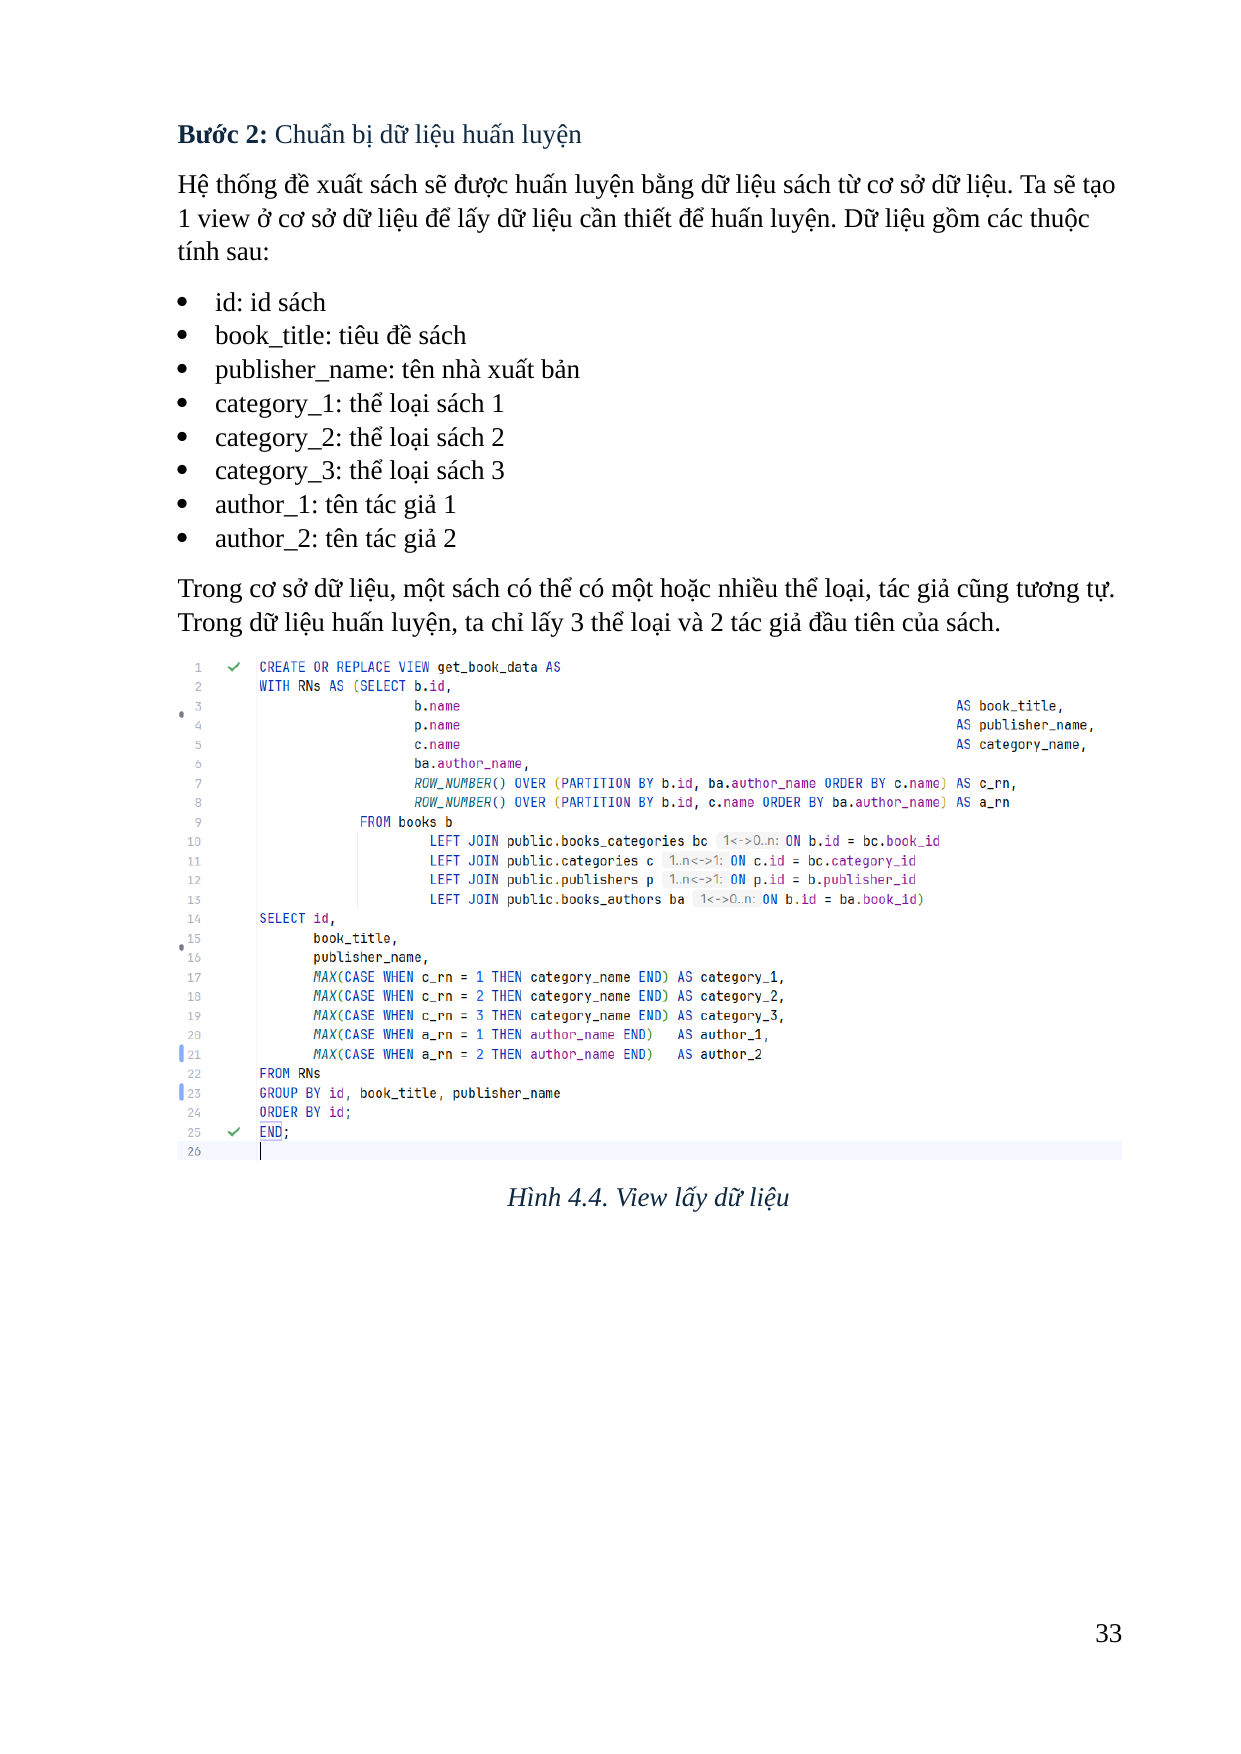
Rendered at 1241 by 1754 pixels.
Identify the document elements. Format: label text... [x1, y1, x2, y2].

list id: id sách [177, 286, 1122, 317]
list book_title: tiêu đề sách [177, 319, 1122, 351]
list publisher_name: tên nhà xuất bản [177, 353, 1122, 384]
list author_1: tên tác giả 1 [177, 488, 1122, 519]
list category_1: thể loại sách 1 [177, 387, 1122, 418]
text Bước 2: Chuẩn bị dữ liệu huấn luyện [177, 118, 1122, 149]
list category_2: thể loại sách 2 [177, 421, 1122, 452]
text Hình 4.4. View lấy dữ liệu [177, 1181, 1122, 1212]
picture [177, 656, 1123, 1162]
list category_3: thể loại sách 3 [177, 454, 1122, 486]
text Trong cơ sở dữ liệu, một sách có thể có một hoặc nhiều thể loại, tác giả cũng tương tự. Trong dữ liệu huấn luyện, ta chỉ lấy 3 thể loại và 2 tác giả đầu tiên của sách. [177, 572, 1122, 637]
text Hệ thống đề xuất sách sẽ được huấn luyện bằng dữ liệu sách từ cơ sở dữ liệu. Ta sẽ tạo 1 view ở cơ sở dữ liệu để lấy dữ liệu cần thiết để huấn luyện. Dữ liệu gồm các thuộc tính sau: [177, 168, 1122, 267]
list author_2: tên tác giả 2 [177, 522, 1122, 553]
